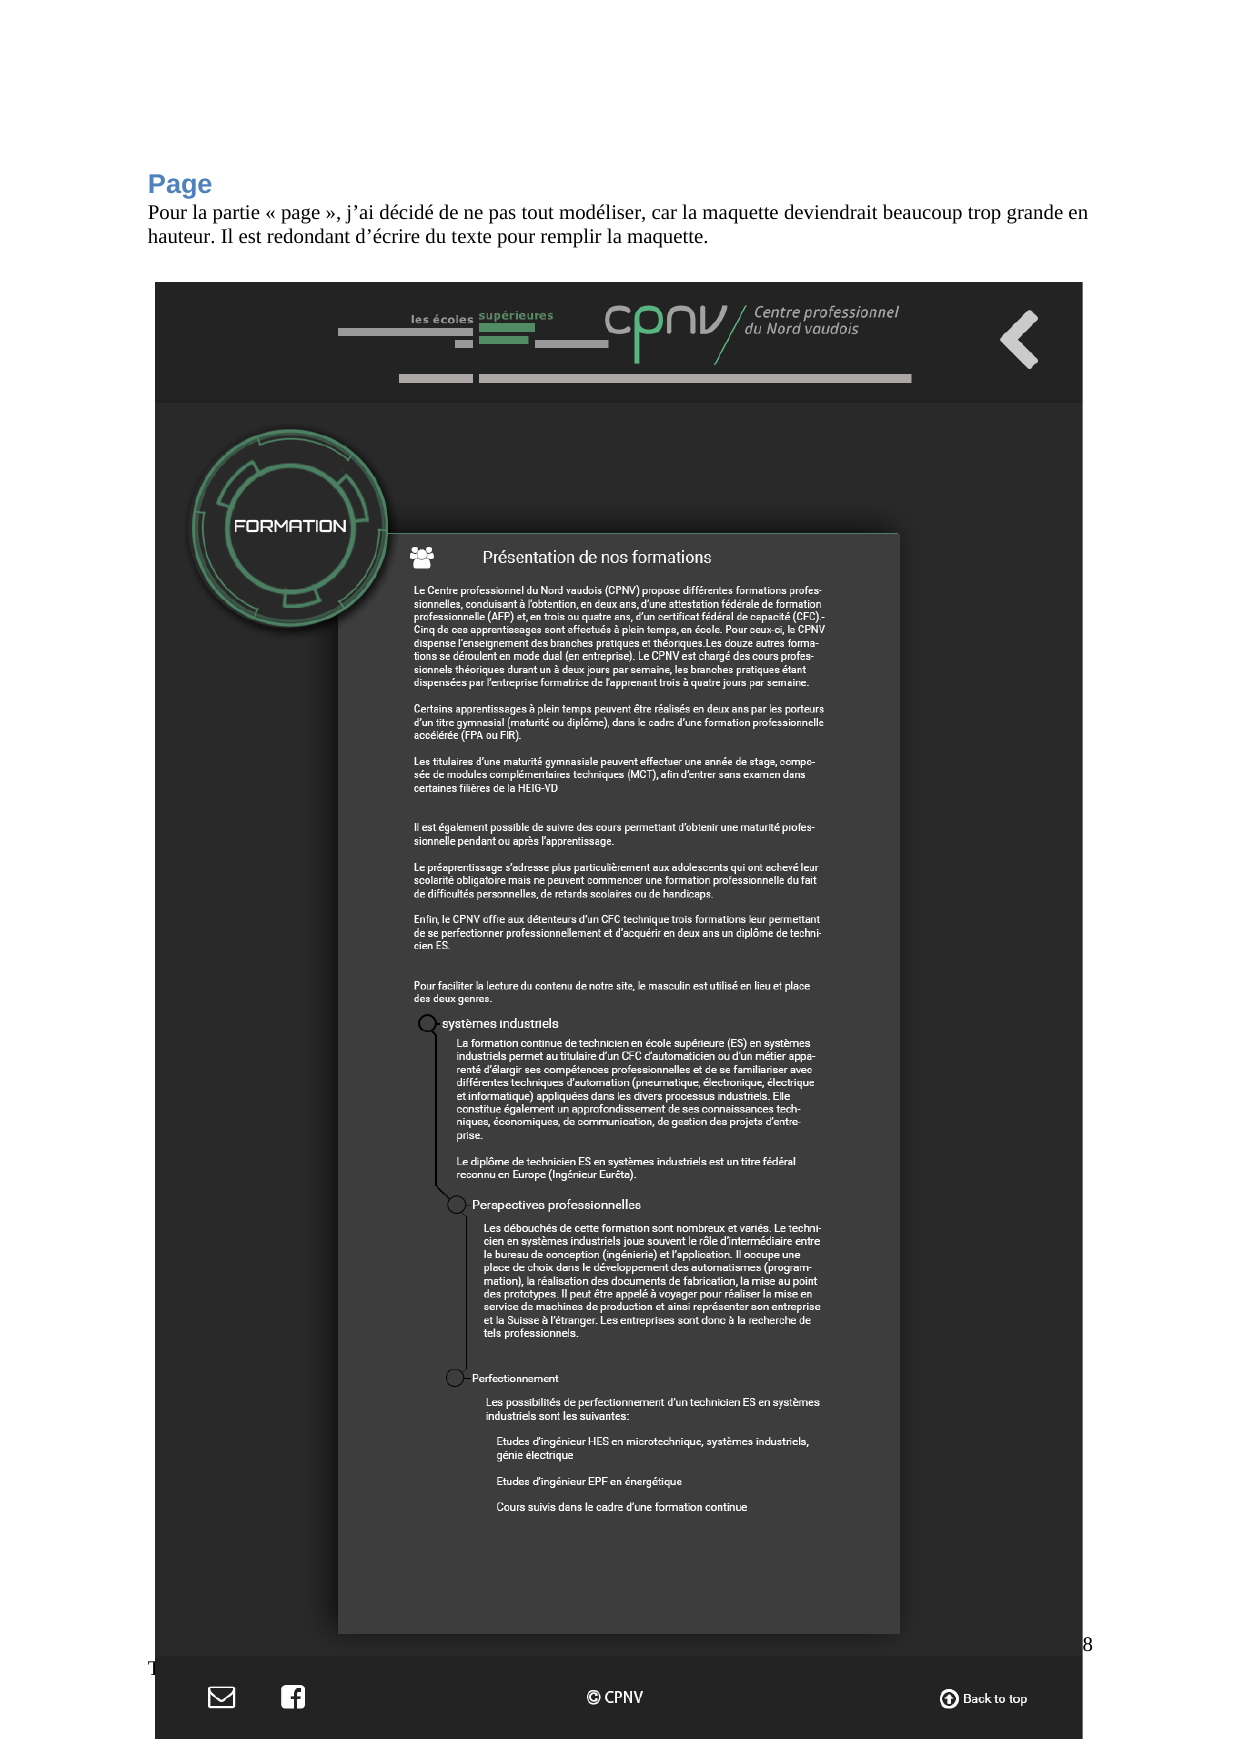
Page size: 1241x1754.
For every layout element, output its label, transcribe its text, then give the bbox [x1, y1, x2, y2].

picture [155, 282, 1083, 1739]
text Pour la partie « page », j’ai décidé de ne pas tout modéliser, car la maquette deviendrait beaucoup trop grande en hauteur. Il est redondant d’écrire du texte pour remplir la maquette. [148, 200, 1093, 248]
subtitle Page [148, 168, 1093, 200]
